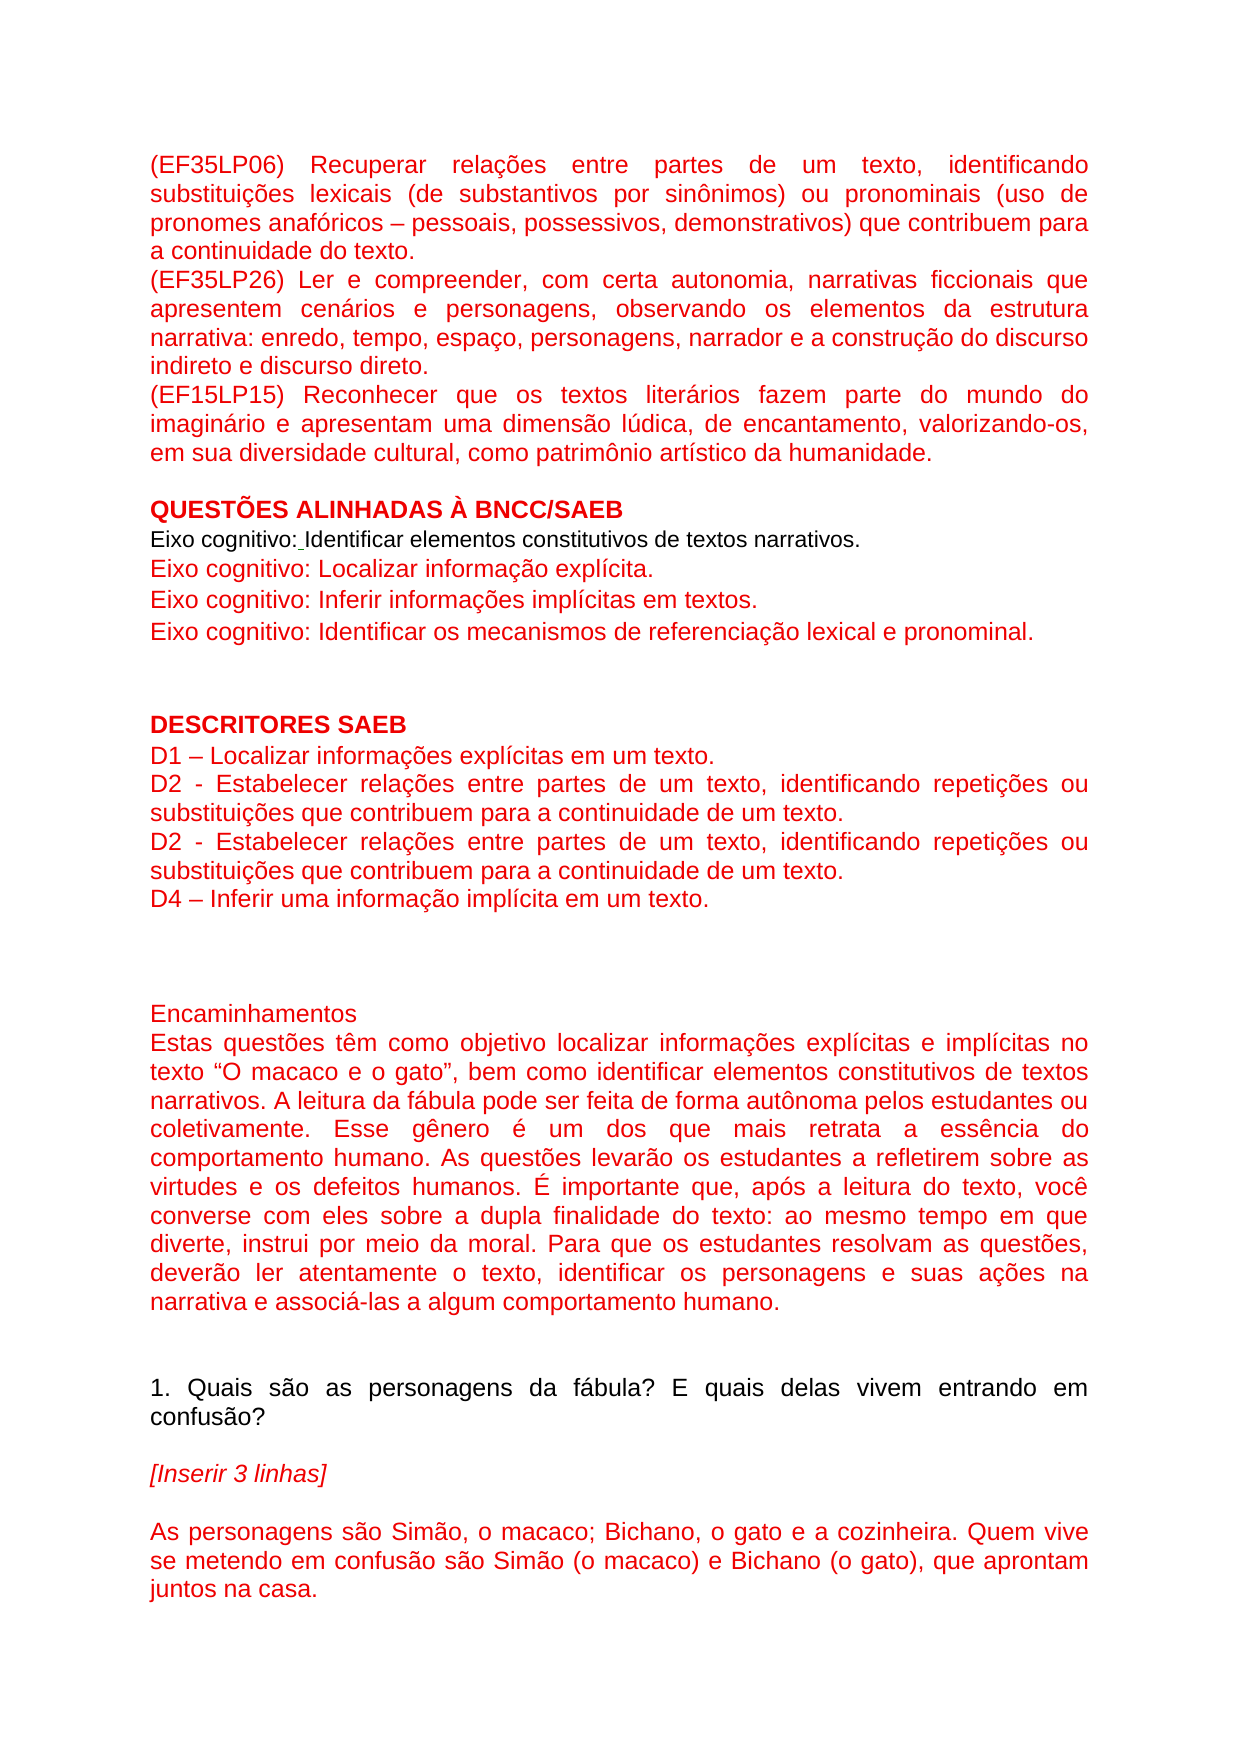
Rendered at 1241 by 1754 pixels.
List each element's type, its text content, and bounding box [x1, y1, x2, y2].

text (EF15LP15) Reconhecer que os textos literários fazem parte do mundo do imaginário e apresentam uma dimensão lúdica, de encantamento, valorizando-os, em sua diversidade cultural, como patrimônio artístico da humanidade. [150, 380, 1090, 466]
text (EF35LP06) Recuperar relações entre partes de um texto, identificando substituições lexicais (de substantivos por sinônimos) ou pronominais (uso de pronomes anafóricos – pessoais, possessivos, demonstrativos) que contribuem para a continuidade do texto. [150, 150, 1090, 265]
text D1 – Localizar informações explícitas em um texto. [150, 741, 1090, 769]
text Eixo cognitivo: Identificar os mecanismos de referenciação lexical e pronominal. [150, 617, 1090, 645]
text Eixo cognitivo: Inferir informações implícitas em textos. [150, 586, 1090, 614]
text DESCRITORES SAEB [150, 710, 1090, 738]
text Estas questões têm como objetivo localizar informações explícitas e implícitas no texto “O macaco e o gato”, bem como identificar elementos constitutivos de textos narrativos. A leitura da fábula pode ser feita de forma autônoma pelos estudantes ou coletivamente. Esse gênero é um dos que mais retrata a essência do comportamento humano. As questões levarão os estudantes a refletirem sobre as virtudes e os defeitos humanos. É importante que, após a leitura do texto, você converse com eles sobre a dupla finalidade do texto: ao mesmo tempo em que diverte, instrui por meio da moral. Para que os estudantes resolvam as questões, deverão ler atentamente o texto, identificar os personagens e suas ações na narrativa e associá-las a algum comportamento humano. [150, 1028, 1090, 1316]
text D2 - Estabelecer relações entre partes de um texto, identificando repetições ou substituições que contribuem para a continuidade de um texto. [150, 769, 1090, 827]
text As personagens são Simão, o macaco; Bichano, o gato e a cozinheira. Quem vive se metendo em confusão são Simão (o macaco) e Bichano (o gato), que aprontam juntos na casa. [150, 1517, 1090, 1603]
text Eixo cognitivo: Identificar elementos constitutivos de textos narrativos. [150, 526, 1090, 552]
text Eixo cognitivo: Localizar informação explícita. [150, 554, 1090, 583]
text QUESTÕES ALINHADAS À BNCC/SAEB [150, 495, 1090, 524]
text 1. Quais são as personagens da fábula? E quais delas vivem entrando em confusão? [150, 1373, 1090, 1431]
text D4 – Inferir uma informação implícita em um texto. [150, 884, 1090, 913]
text Encaminhamentos [150, 999, 1090, 1028]
text [Inserir 3 linhas] [150, 1459, 1090, 1488]
text D2 - Estabelecer relações entre partes de um texto, identificando repetições ou substituições que contribuem para a continuidade de um texto. [150, 827, 1090, 884]
text (EF35LP26) Ler e compreender, com certa autonomia, narrativas ficcionais que apresentem cenários e personagens, observando os elementos da estrutura narrativa: enredo, tempo, espaço, personagens, narrador e a construção do discurso indireto e discurso direto. [150, 265, 1090, 380]
